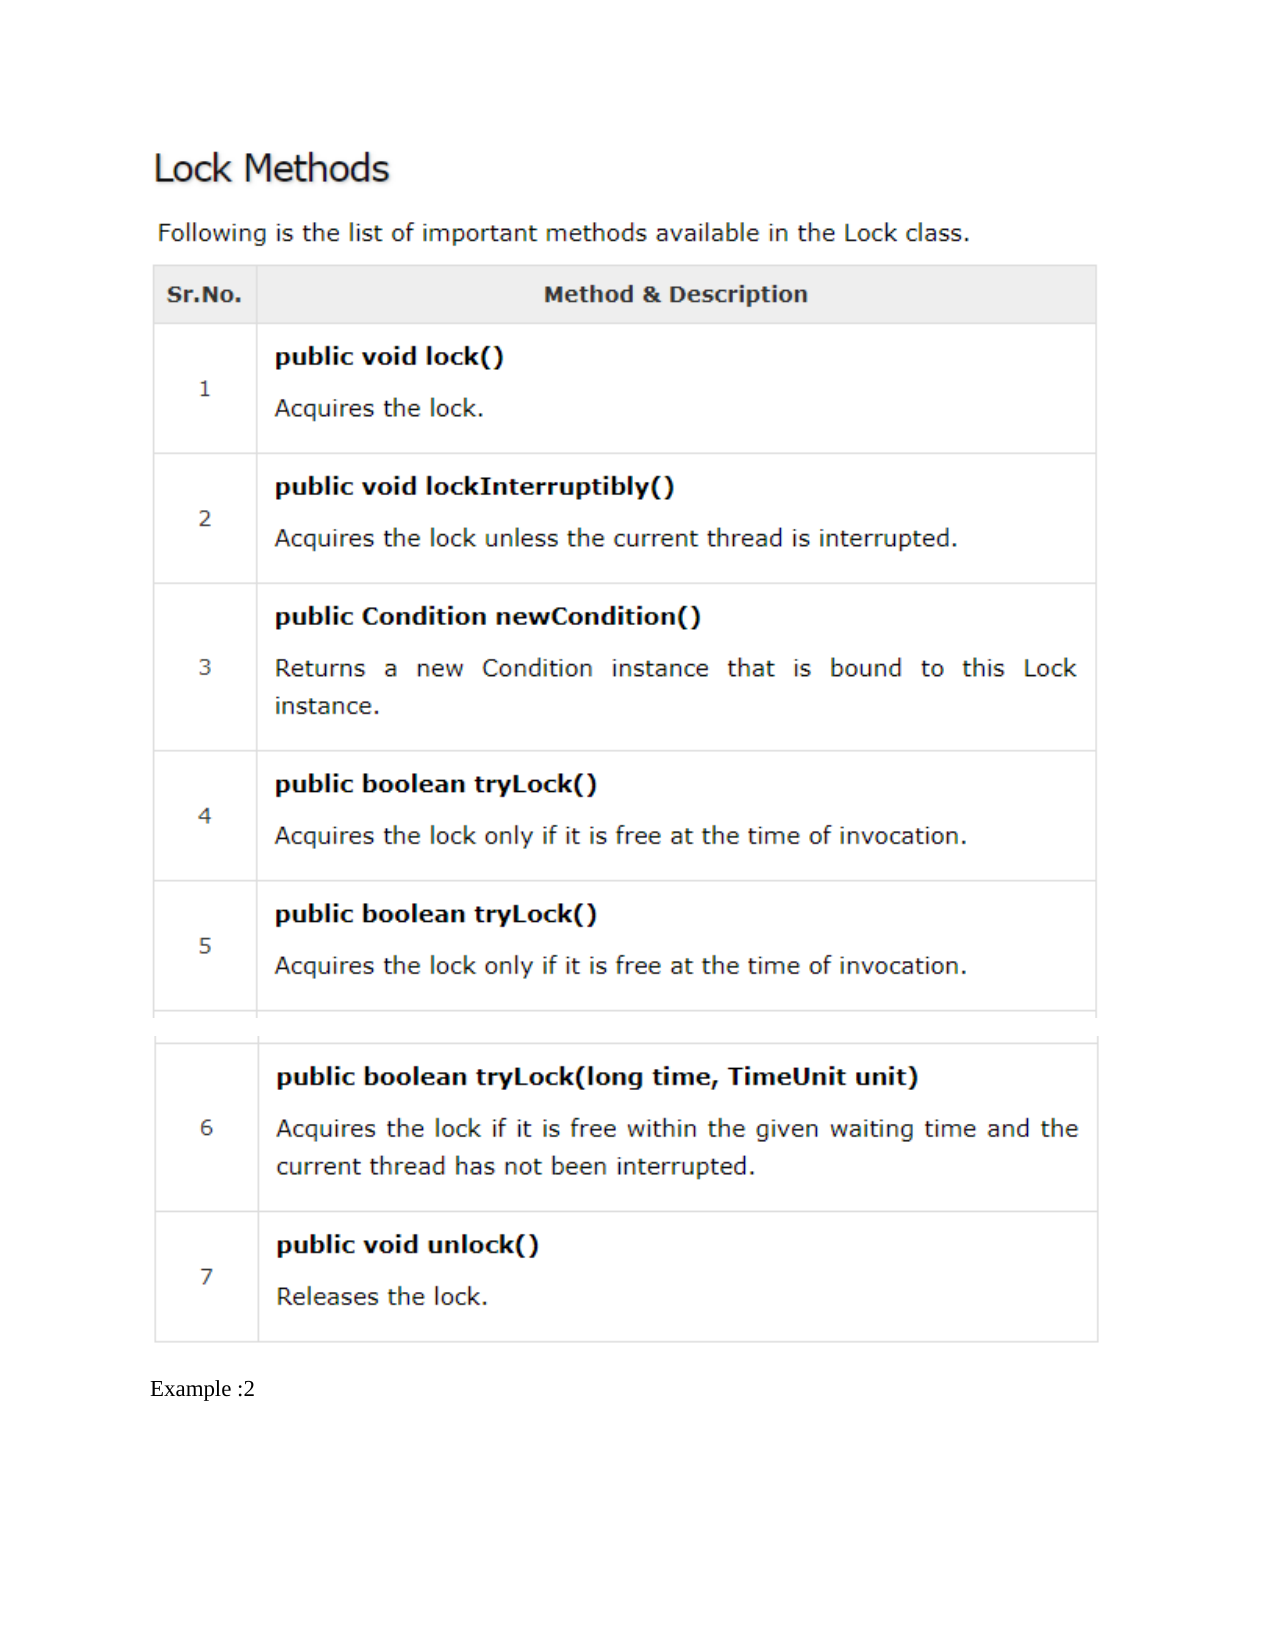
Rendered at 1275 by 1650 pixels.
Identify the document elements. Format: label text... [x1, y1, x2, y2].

text Example :2 [150, 1375, 1125, 1402]
picture [150, 1036, 1102, 1357]
picture [150, 150, 1105, 1018]
